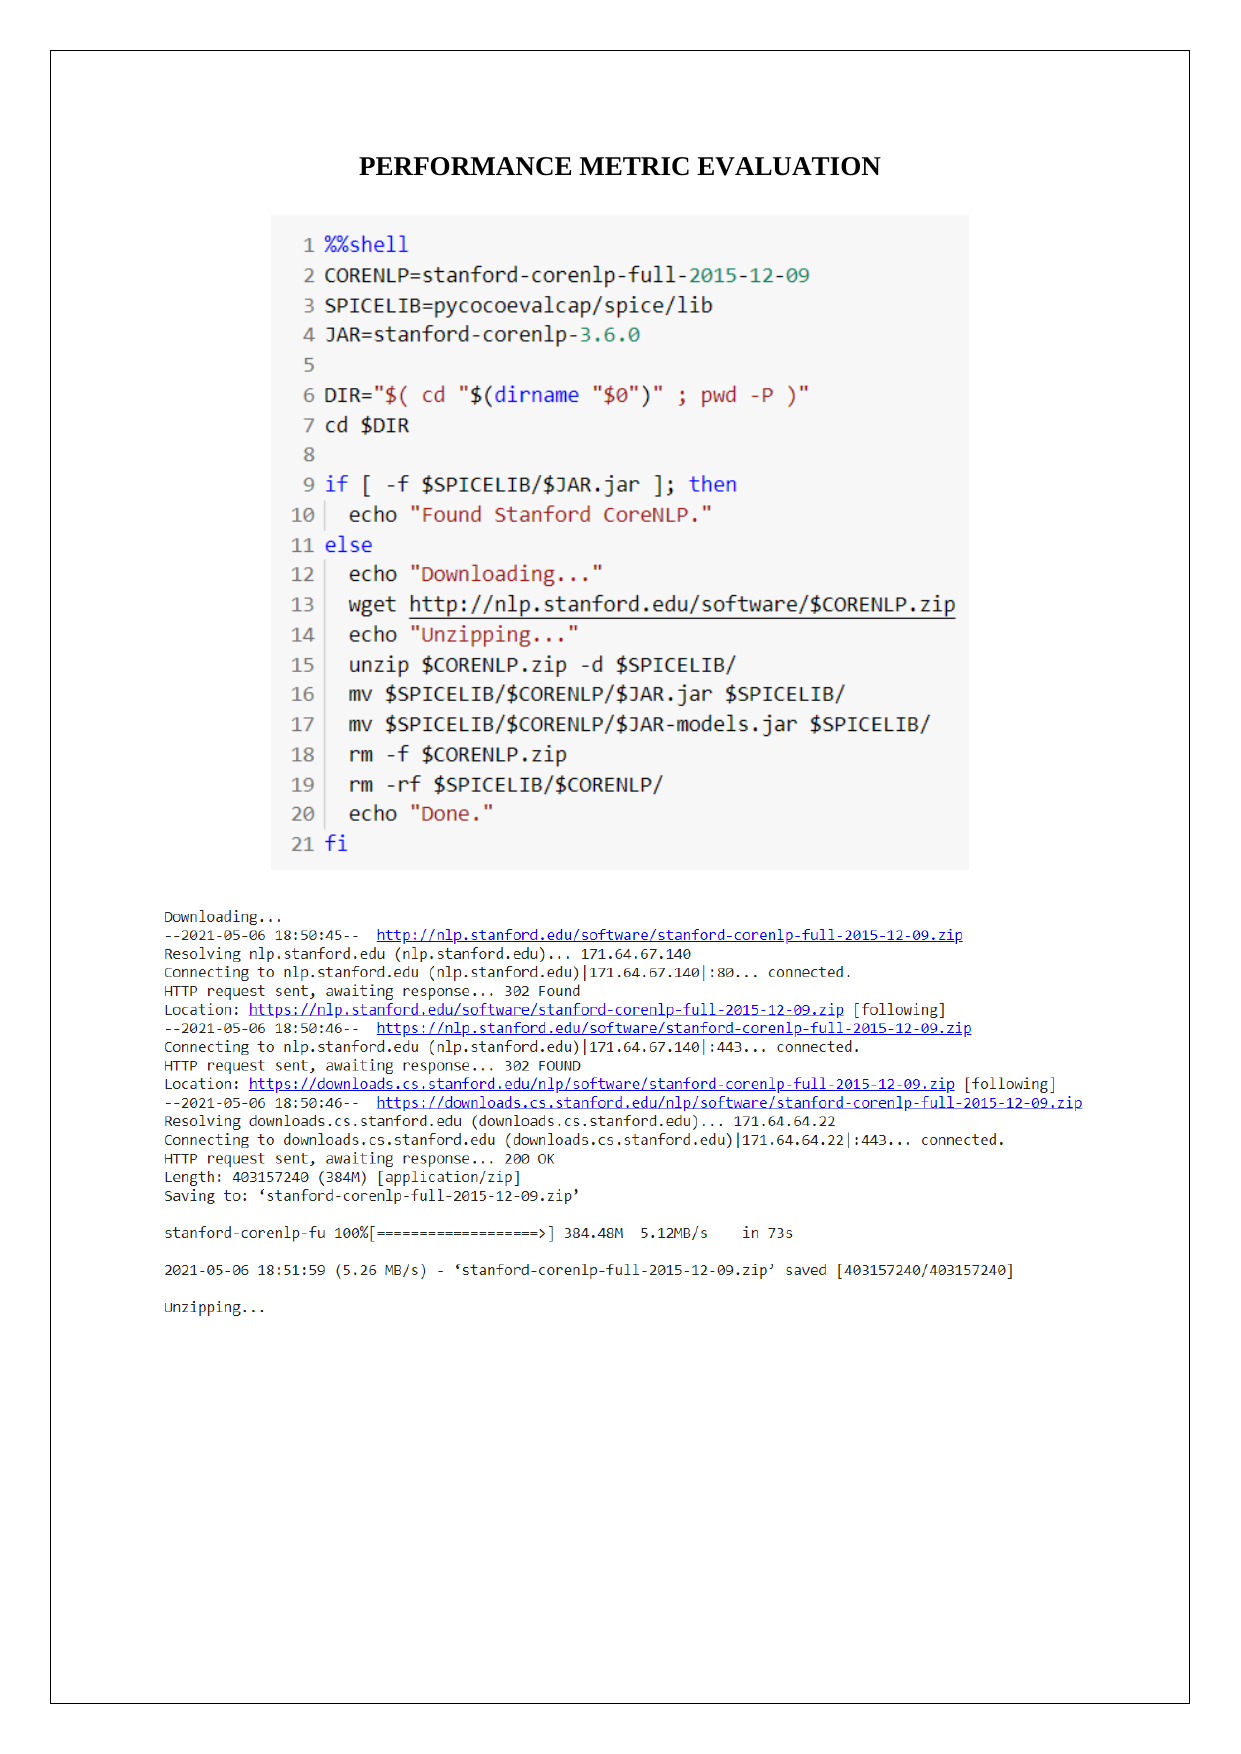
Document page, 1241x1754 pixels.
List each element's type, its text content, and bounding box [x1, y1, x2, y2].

picture [150, 899, 1091, 1319]
picture [271, 213, 969, 870]
text PERFORMANCE METRIC EVALUATION [150, 150, 1090, 181]
